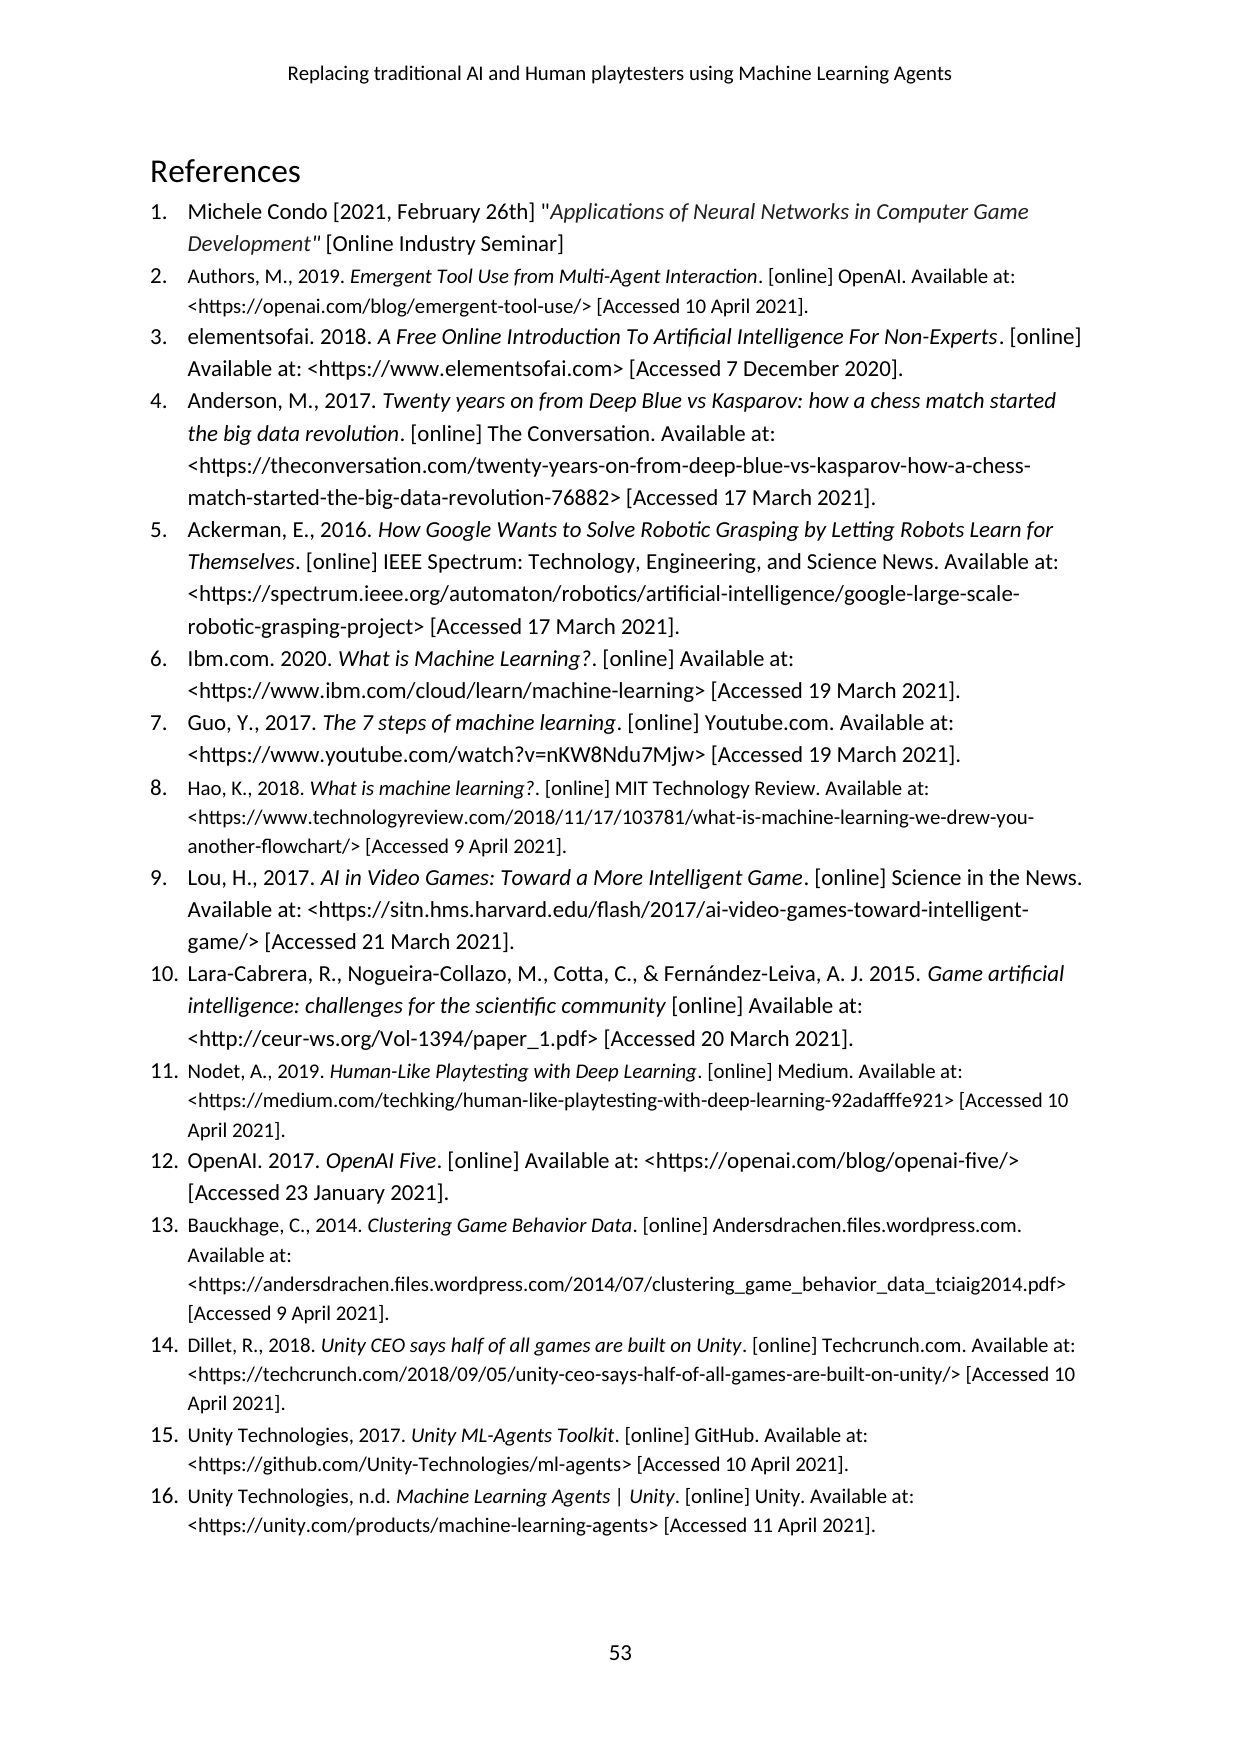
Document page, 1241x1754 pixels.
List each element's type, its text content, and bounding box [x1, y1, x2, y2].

list Nodet, A., 2019. Human-Like Playtesting with Deep Learning. [online] Medium. Available at: <https://medium.com/techking/human-like-playtesting-with-deep-learning-92adafffe921> [Accessed 10 April 2021]. [150, 1056, 1090, 1142]
list Ackerman, E., 2016. How Google Wants to Solve Robotic Grasping by Letting Robots Learn for Themselves. [online] IEEE Spectrum: Technology, Engineering, and Science News. Available at: <https://spectrum.ieee.org/automaton/robotics/artificial-intelligence/google-large-scale-robotic-grasping-project> [Accessed 17 March 2021]. [150, 515, 1090, 640]
list OpenAI. 2017. OpenAI Five. [online] Available at: <https://openai.com/blog/openai-five/> [Accessed 23 January 2021]. [150, 1146, 1090, 1206]
list Ibm.com. 2020. What is Machine Learning?. [online] Available at: <https://www.ibm.com/cloud/learn/machine-learning> [Accessed 19 March 2021]. [150, 644, 1090, 704]
list Lara-Cabrera, R., Nogueira-Collazo, M., Cotta, C., & Fernández-Leiva, A. J. 2015. Game artificial intelligence: challenges for the scientific community [online] Available at: <http://ceur-ws.org/Vol-1394/paper_1.pdf> [Accessed 20 March 2021]. [150, 959, 1090, 1052]
list Michele Condo [2021, February 26th] "Applications of Neural Networks in Computer Game Development" [Online Industry Seminar] [150, 197, 1090, 257]
subtitle References [150, 150, 1090, 191]
list elementsofai. 2018. A Free Online Introduction To Artificial Intelligence For Non-Experts. [online] Available at: <https://www.elementsofai.com> [Accessed 7 December 2020]. [150, 322, 1090, 382]
list Unity Technologies, 2017. Unity ML-Agents Toolkit. [online] GitHub. Available at: <https://github.com/Unity-Technologies/ml-agents> [Accessed 10 April 2021]. [150, 1420, 1090, 1477]
list Unity Technologies, n.d. Machine Learning Agents | Unity. [online] Unity. Available at: <https://unity.com/products/machine-learning-agents> [Accessed 11 April 2021]. [150, 1481, 1090, 1538]
list Bauckhage, C., 2014. Clustering Game Behavior Data. [online] Andersdrachen.files.wordpress.com. Available at: <https://andersdrachen.files.wordpress.com/2014/07/clustering_game_behavior_data_tciaig2014.pdf> [Accessed 9 April 2021]. [150, 1210, 1090, 1326]
list Authors, M., 2019. Emergent Tool Use from Multi-Agent Interaction. [online] OpenAI. Available at: <https://openai.com/blog/emergent-tool-use/> [Accessed 10 April 2021]. [150, 261, 1090, 318]
list Guo, Y., 2017. The 7 steps of machine learning. [online] Youtube.com. Available at: <https://www.youtube.com/watch?v=nKW8Ndu7Mjw> [Accessed 19 March 2021]. [150, 708, 1090, 768]
list Hao, K., 2018. What is machine learning?. [online] MIT Technology Review. Available at: <https://www.technologyreview.com/2018/11/17/103781/what-is-machine-learning-we-drew-you-another-flowchart/> [Accessed 9 April 2021]. [150, 773, 1090, 859]
list Dillet, R., 2018. Unity CEO says half of all games are built on Unity. [online] Techcrunch.com. Available at: <https://techcrunch.com/2018/09/05/unity-ceo-says-half-of-all-games-are-built-on-unity/> [Accessed 10 April 2021]. [150, 1330, 1090, 1416]
list Lou, H., 2017. AI in Video Games: Toward a More Intelligent Game. [online] Science in the News. Available at: <https://sitn.hms.harvard.edu/flash/2017/ai-video-games-toward-intelligent-game/> [Accessed 21 March 2021]. [150, 863, 1090, 955]
list Anderson, M., 2017. Twenty years on from Deep Blue vs Kasparov: how a chess match started the big data revolution. [online] The Conversation. Available at: <https://theconversation.com/twenty-years-on-from-deep-blue-vs-kasparov-how-a-chess-match-started-the-big-data-revolution-76882> [Accessed 17 March 2021]. [150, 386, 1090, 511]
